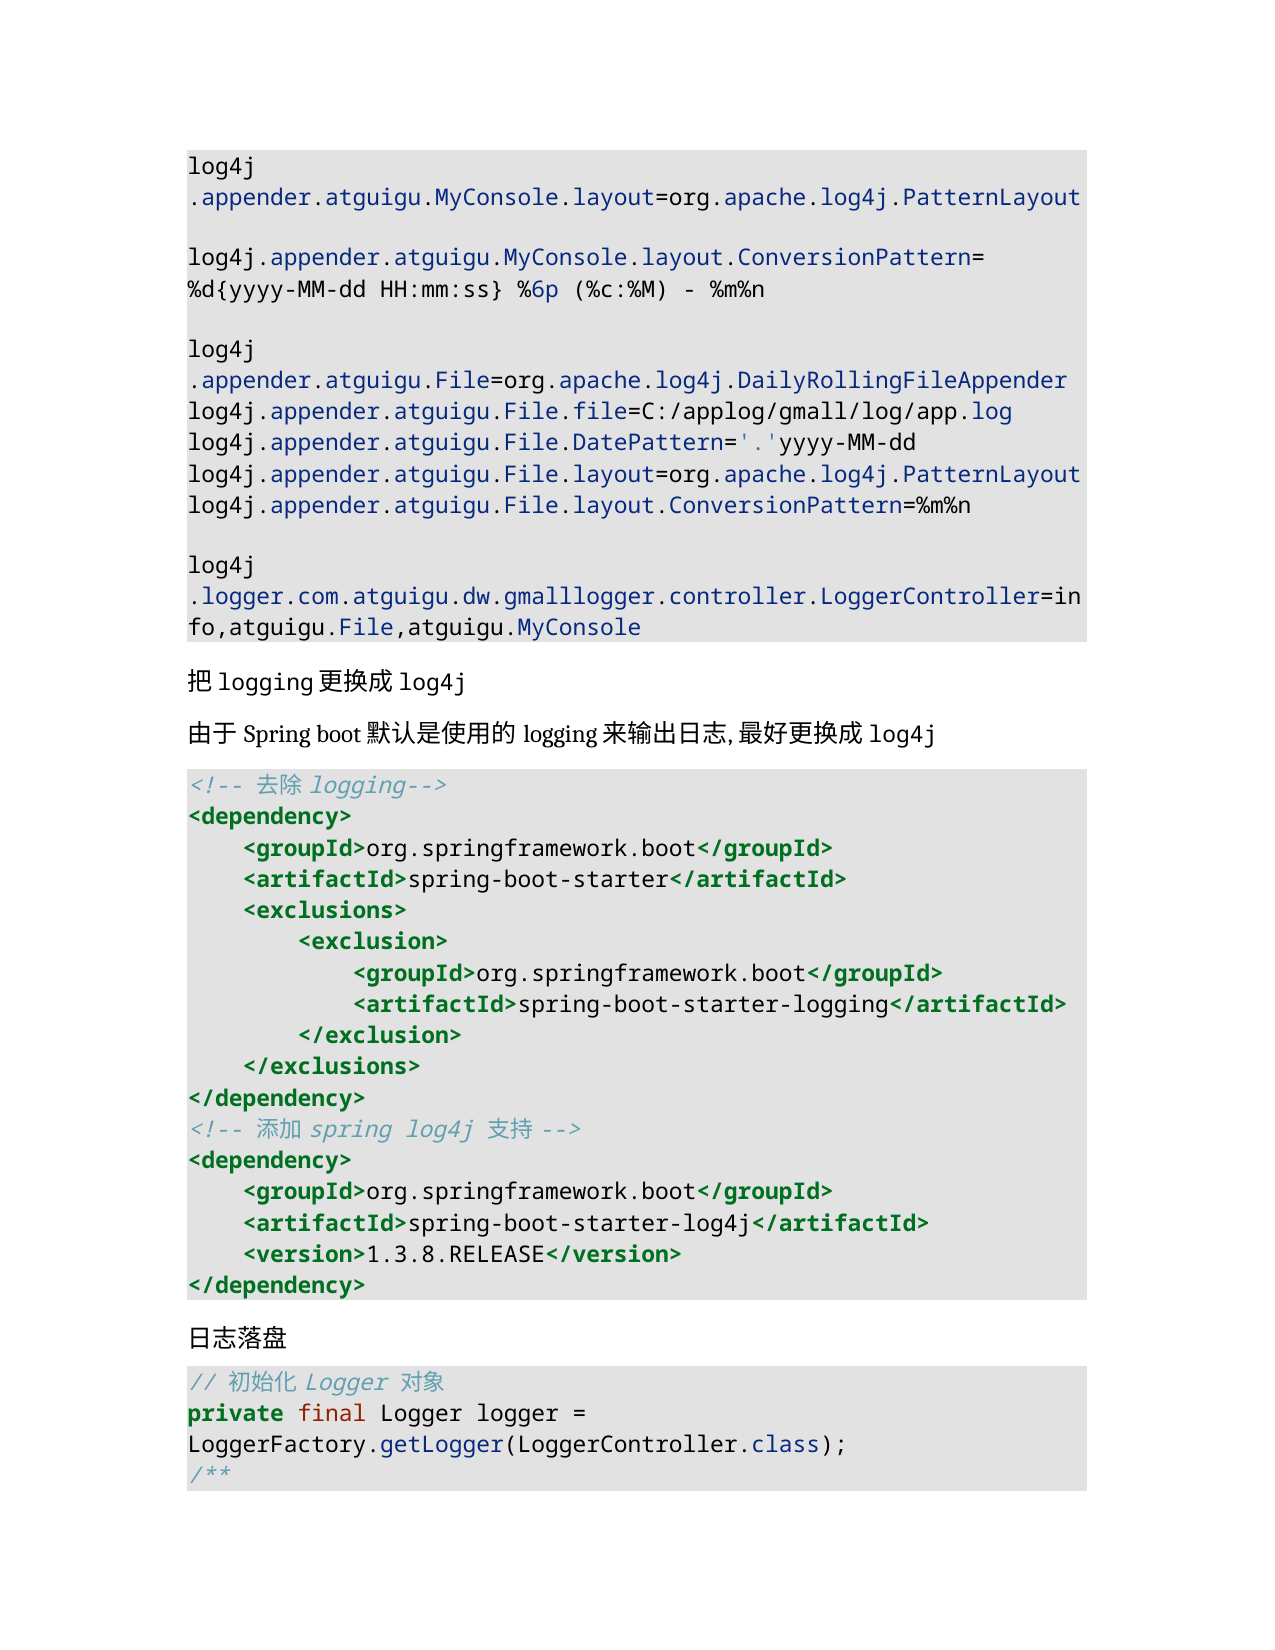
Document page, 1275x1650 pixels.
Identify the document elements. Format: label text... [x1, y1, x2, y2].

text 由于 Spring boot 默认是使用的 logging 来输出日志, 最好更换成log4j [187, 716, 1087, 750]
text 把logging更换成log4j [187, 663, 1087, 697]
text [187, 150, 1087, 642]
text 日志落盘 [187, 1321, 1087, 1355]
text <!-- 去除 logging--> <dependency> <groupId>org.springframework.boot</groupId> <artifactId>spring-boot-starter</artifactId> <exclusions> <exclusion> <groupId>org.springframework.boot</groupId> <artifactId>spring-boot-starter-logging</artifactId> </exclusion> </exclusions> </dependency> <!-- 添加 spring log4j 支持 --> <dependency> <groupId>org.springframework.boot</groupId> <artifactId>spring-boot-starter-log4j</artifactId> <version>1.3.8.RELEASE</version> </dependency> [352, 769, 1087, 1300]
